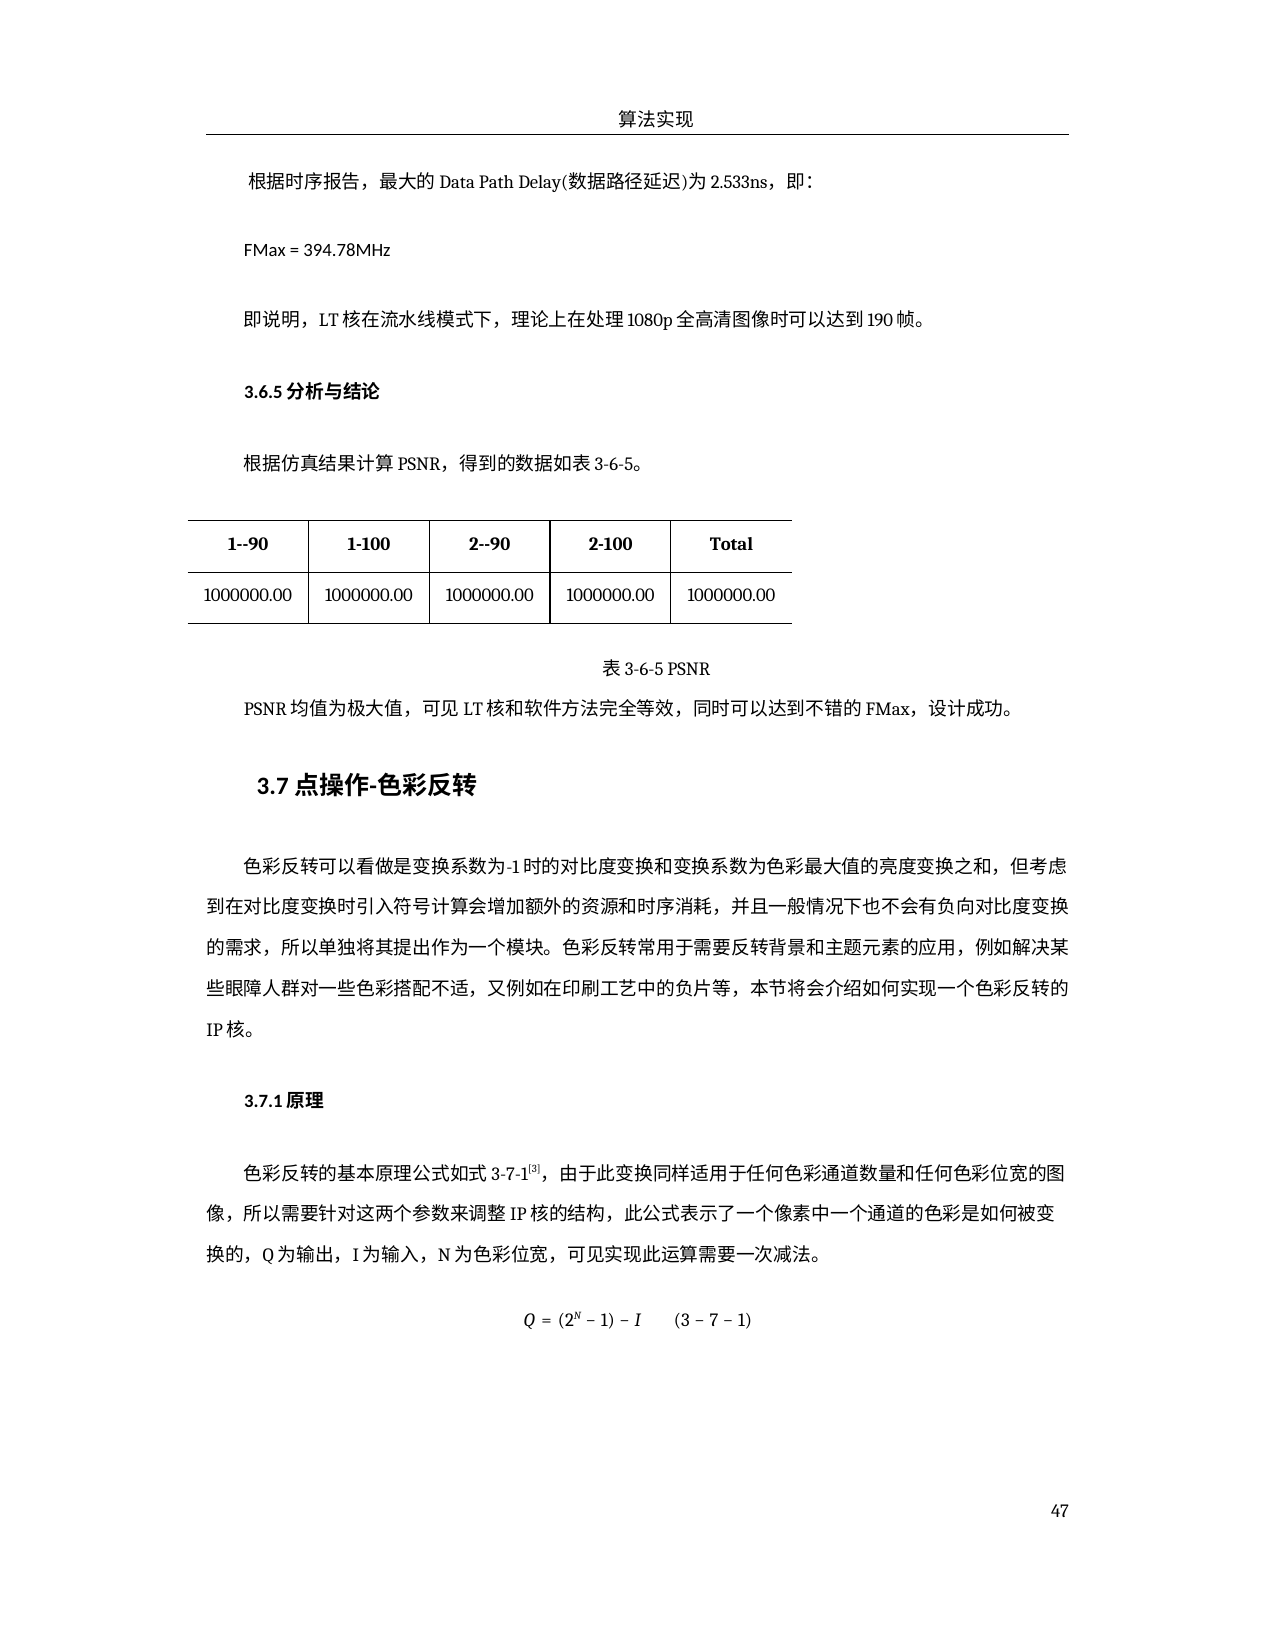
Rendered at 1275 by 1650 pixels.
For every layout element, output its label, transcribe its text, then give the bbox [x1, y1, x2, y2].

text 根据仿真结果计算PSNR，得到的数据如表3-6-5。 [206, 448, 1069, 475]
text 色彩反转的基本原理公式如式3-7-1[3]，由于此变换同样适用于任何色彩通道数量和任何色彩位宽的图像，所以需要针对这两个参数来调整IP核的结构，此公式表示了一个像素中一个通道的色彩是如何被变换的，Q为输出，I为输入，N为色彩位宽，可见实现此运算需要一次减法。 [206, 1158, 1069, 1299]
table_cell 1000000.00 [671, 573, 792, 623]
table_header Total [671, 521, 792, 572]
table_cell 1000000.00 [188, 573, 308, 623]
subtitle 3.6.5 分析与结论 [206, 376, 1069, 403]
table_cell 1000000.00 [430, 573, 549, 623]
text FMax = 394.78MHz [206, 239, 1069, 262]
subtitle 3.7 点操作-色彩反转 [206, 766, 1069, 802]
table_header 1--90 [188, 521, 308, 572]
table_cell 1000000.00 [551, 573, 670, 623]
text 即说明，LT核在流水线模式下，理论上在处理1080p全高清图像时可以达到190帧。 [206, 304, 1069, 331]
table_header 1-100 [309, 521, 429, 572]
text 色彩反转可以看做是变换系数为-1时的对比度变换和变换系数为色彩最大值的亮度变换之和，但考虑到在对比度变换时引入符号计算会增加额外的资源和时序消耗，并且一般情况下也不会有负向对比度变换的需求，所以单独将其提出作为一个模块。色彩反转常用于需要反转背景和主题元素的应用，例如解决某些眼障人群对一些色彩搭配不适，又例如在印刷工艺中的负片等，本节将会介绍如何实现一个色彩反转的IP核。 [206, 851, 1069, 1041]
table_header 2-100 [551, 521, 670, 572]
text PSNR均值为极大值，可见LT核和软件方法完全等效，同时可以达到不错的FMax，设计成功。 [206, 694, 1069, 721]
text Q = (2N − 1) − I (3 − 7 − 1) [206, 1310, 1069, 1364]
text 根据时序报告，最大的Data Path Delay(数据路径延迟)为2.533ns，即： [206, 167, 1069, 194]
text 表3-6-5 PSNR [206, 655, 1069, 681]
table_cell 1000000.00 [309, 573, 429, 623]
table_header 2--90 [430, 521, 549, 572]
subtitle 3.7.1 原理 [206, 1086, 1069, 1113]
